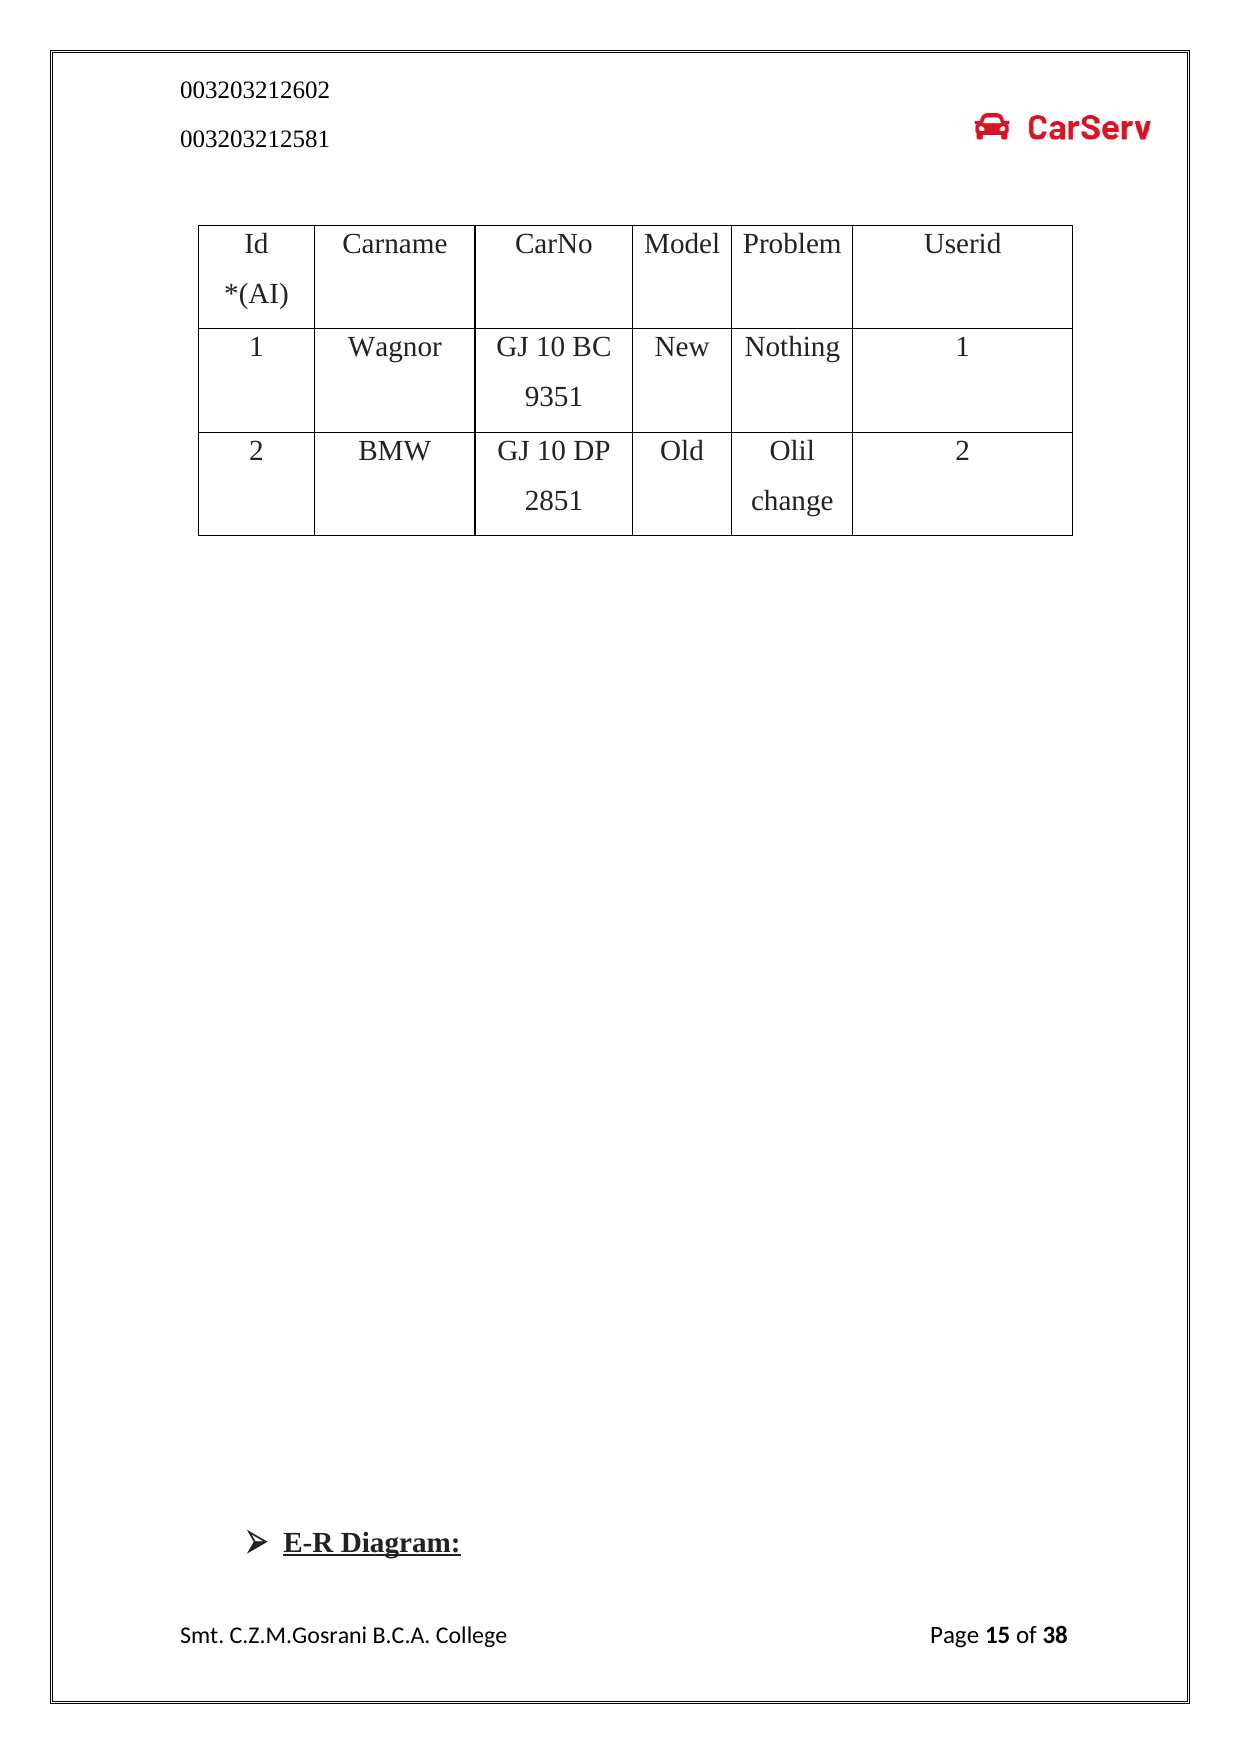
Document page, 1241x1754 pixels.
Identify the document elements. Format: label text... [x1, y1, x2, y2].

table_cell 1 [853, 329, 1072, 432]
table_cell Nothing [732, 329, 852, 432]
table_cell Olil change [732, 433, 852, 534]
table_cell GJ 10 DP 2851 [476, 433, 632, 534]
table_cell 1 [199, 329, 314, 432]
table_header Userid [853, 226, 1072, 328]
picture [968, 103, 1155, 147]
list E-R Diagram: [246, 1525, 1090, 1559]
table_cell 2 [199, 433, 314, 534]
table_cell Old [633, 433, 731, 534]
table_header Id *(AI) [199, 226, 314, 328]
table_cell New [633, 329, 731, 432]
table_cell Wagnor [315, 329, 474, 432]
table_cell 2 [853, 433, 1072, 534]
table_cell GJ 10 BC 9351 [476, 329, 632, 432]
table_header Problem [732, 226, 852, 328]
table_cell BMW [315, 433, 474, 534]
table_header Model [633, 226, 731, 328]
table_header CarNo [476, 226, 632, 328]
table_header Carname [315, 226, 474, 328]
